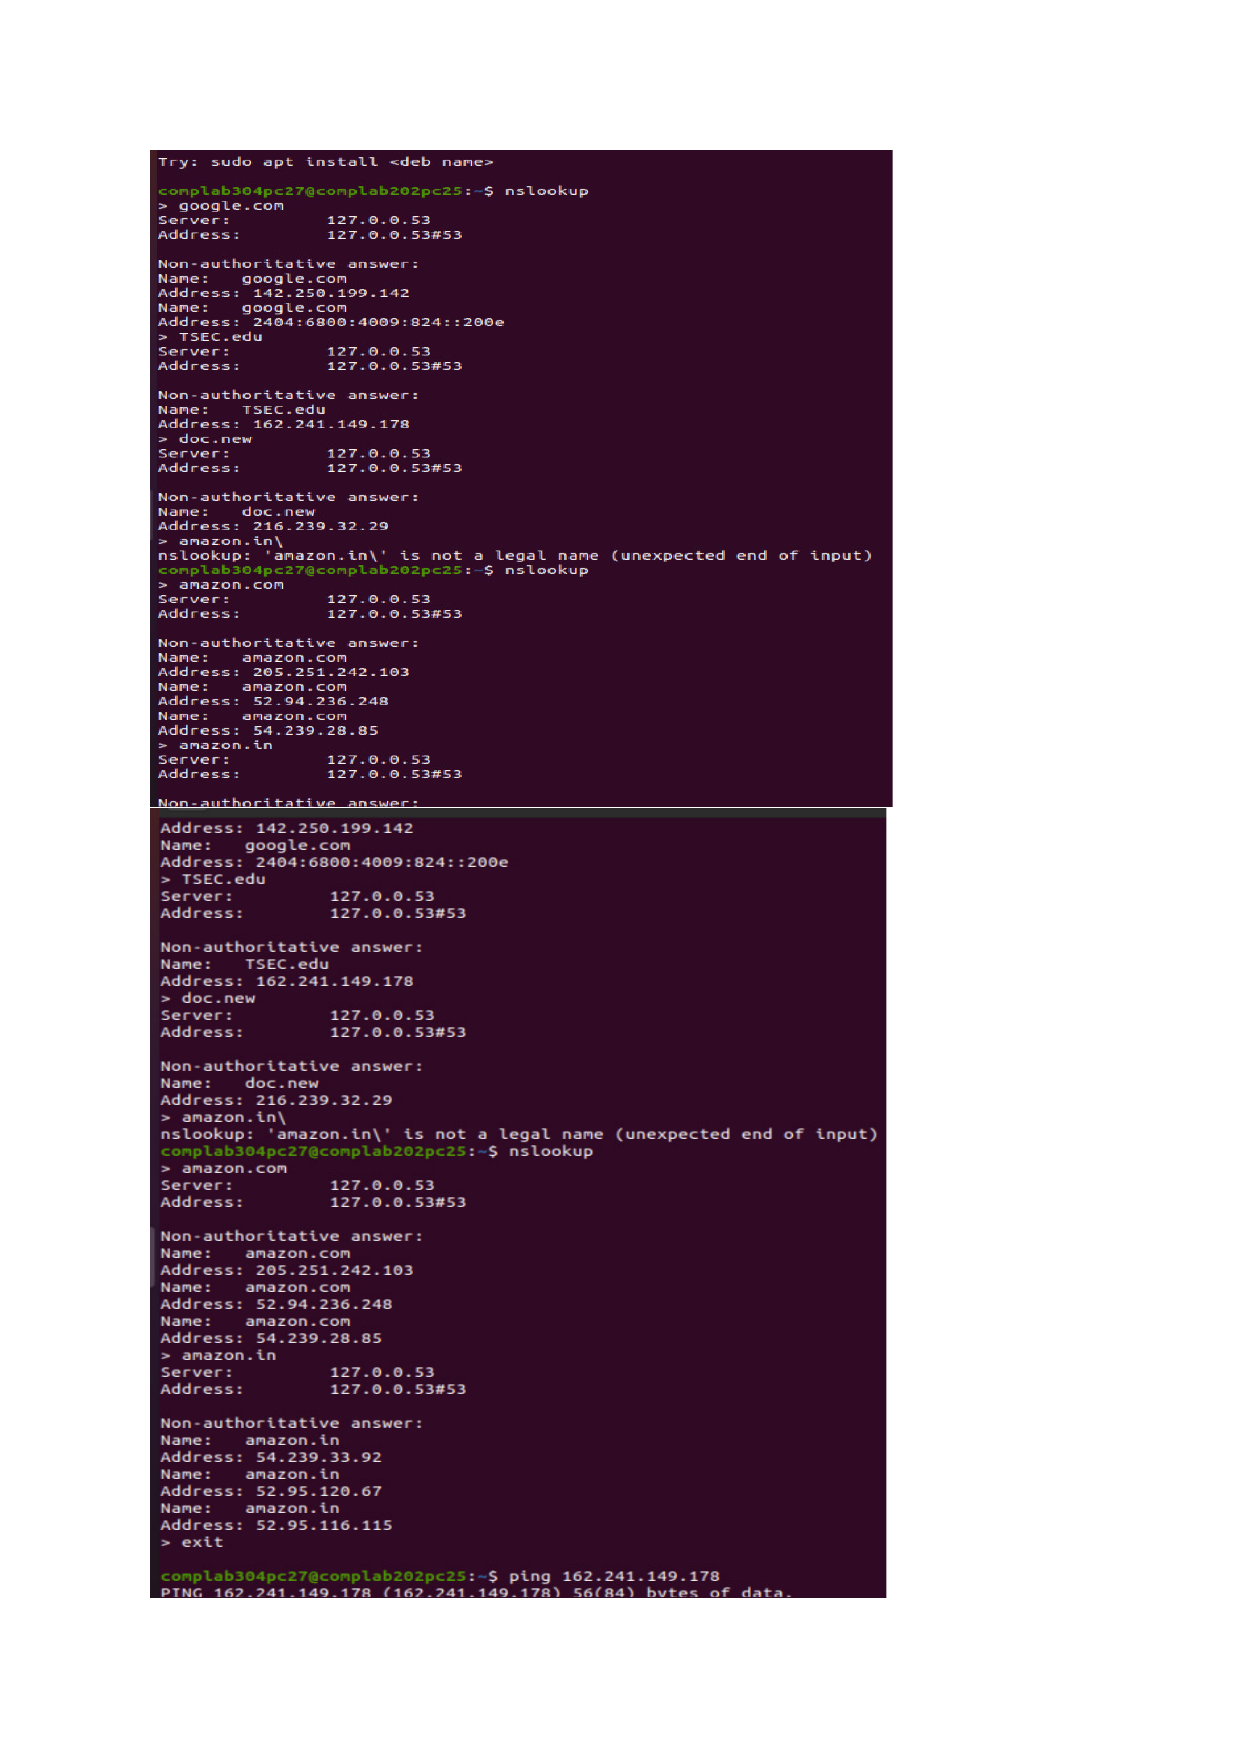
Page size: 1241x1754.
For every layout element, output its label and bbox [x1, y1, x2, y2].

picture [150, 150, 893, 807]
picture [150, 808, 887, 1598]
